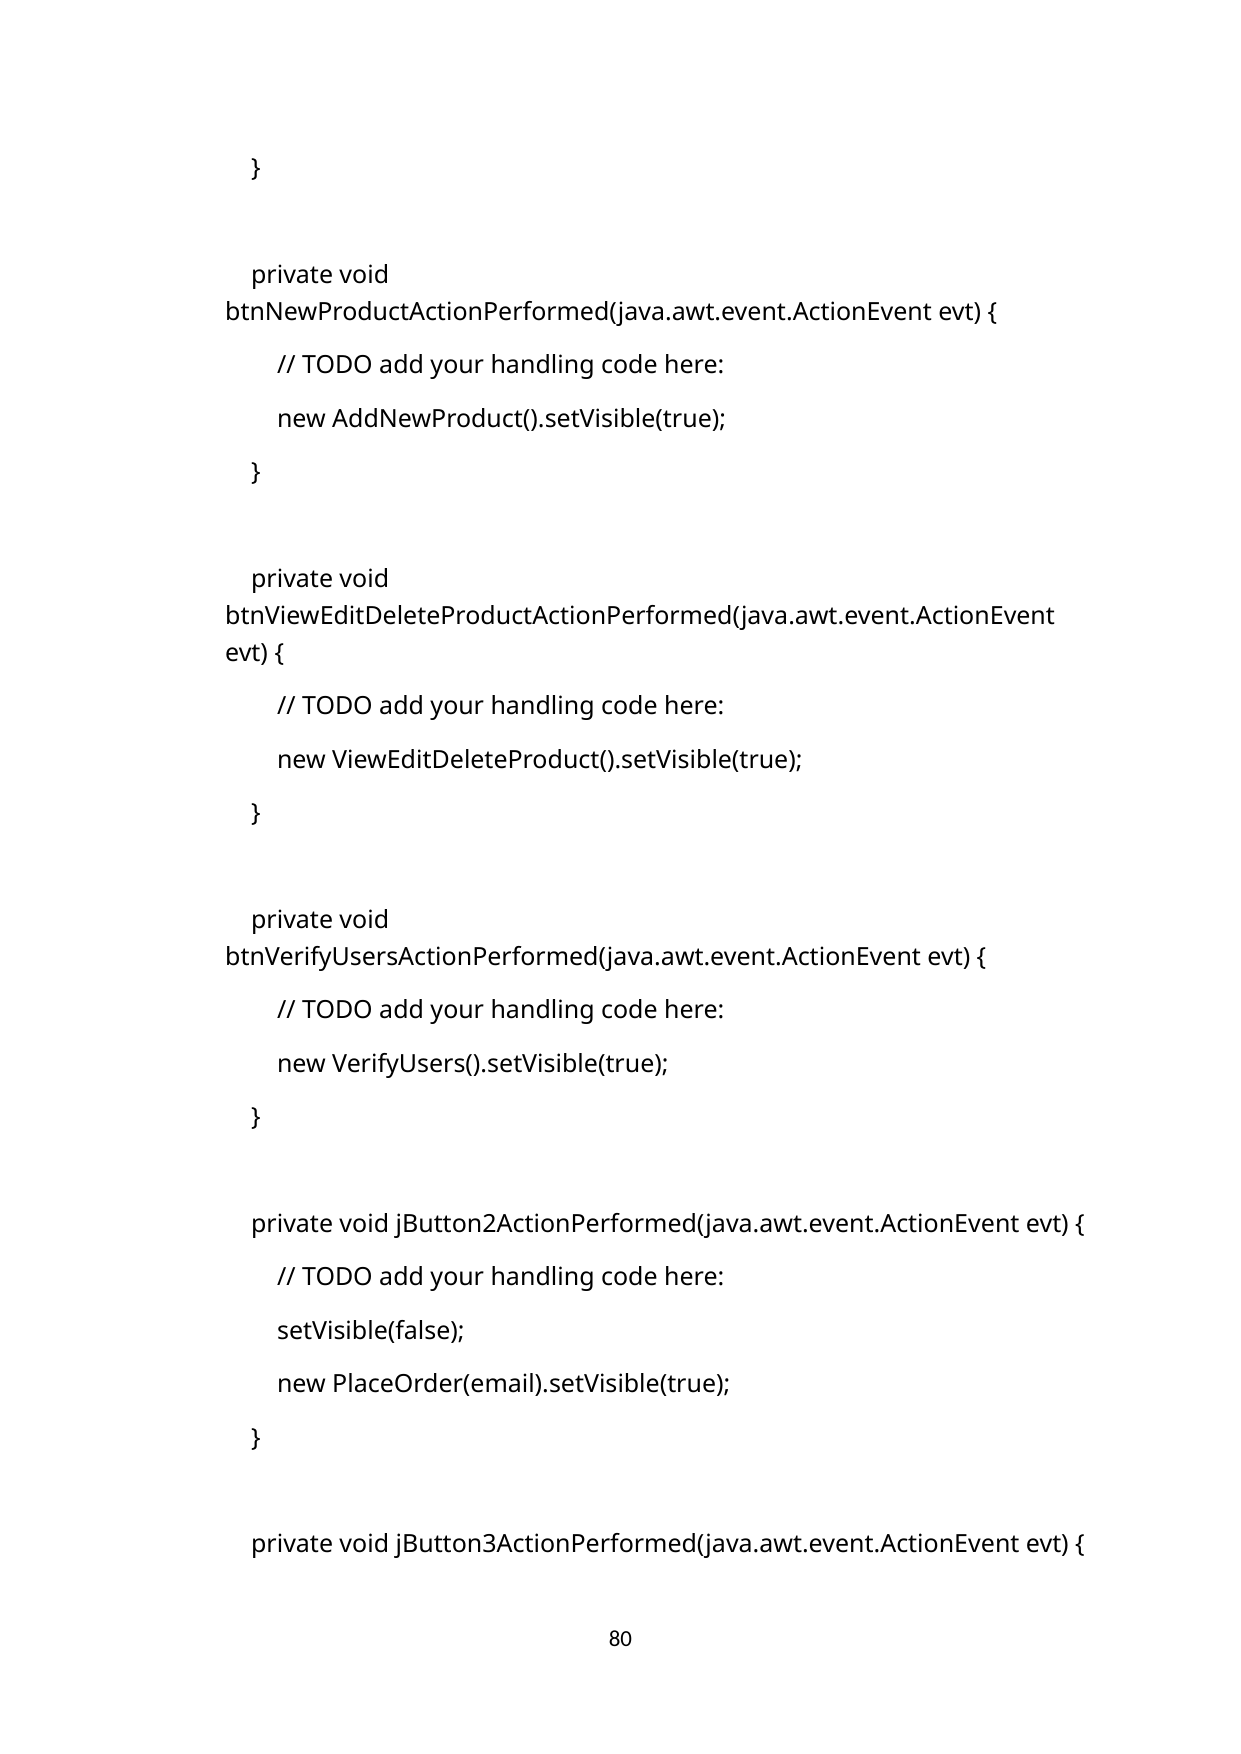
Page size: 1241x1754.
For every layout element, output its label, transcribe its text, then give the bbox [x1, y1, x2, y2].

text // TODO add your handling code here: [225, 1259, 1090, 1293]
text private void btnNewProductActionPerformed(java.awt.event.ActionEvent evt) { [225, 257, 1090, 328]
text } [225, 150, 1090, 184]
text new VerifyUsers().setVisible(true); [225, 1045, 1090, 1079]
text new PlaceOrder(email).setVisible(true); [225, 1366, 1090, 1400]
text } [225, 795, 1090, 829]
text new AddNewProduct().setVisible(true); [225, 401, 1090, 434]
text // TODO add your handling code here: [225, 347, 1090, 381]
text private void jButton3ActionPerformed(java.awt.event.ActionEvent evt) { [225, 1526, 1090, 1560]
text } [225, 1419, 1090, 1453]
text new ViewEditDeleteProduct().setVisible(true); [225, 741, 1090, 775]
text private void btnVerifyUsersActionPerformed(java.awt.event.ActionEvent evt) { [225, 902, 1090, 972]
text // TODO add your handling code here: [225, 992, 1090, 1026]
text private void btnViewEditDeleteProductActionPerformed(java.awt.event.ActionEvent evt) { [225, 561, 1090, 668]
text setVisible(false); [225, 1312, 1090, 1346]
text } [225, 454, 1090, 488]
text // TODO add your handling code here: [225, 688, 1090, 722]
text } [225, 1099, 1090, 1133]
text private void jButton2ActionPerformed(java.awt.event.ActionEvent evt) { [225, 1206, 1090, 1239]
